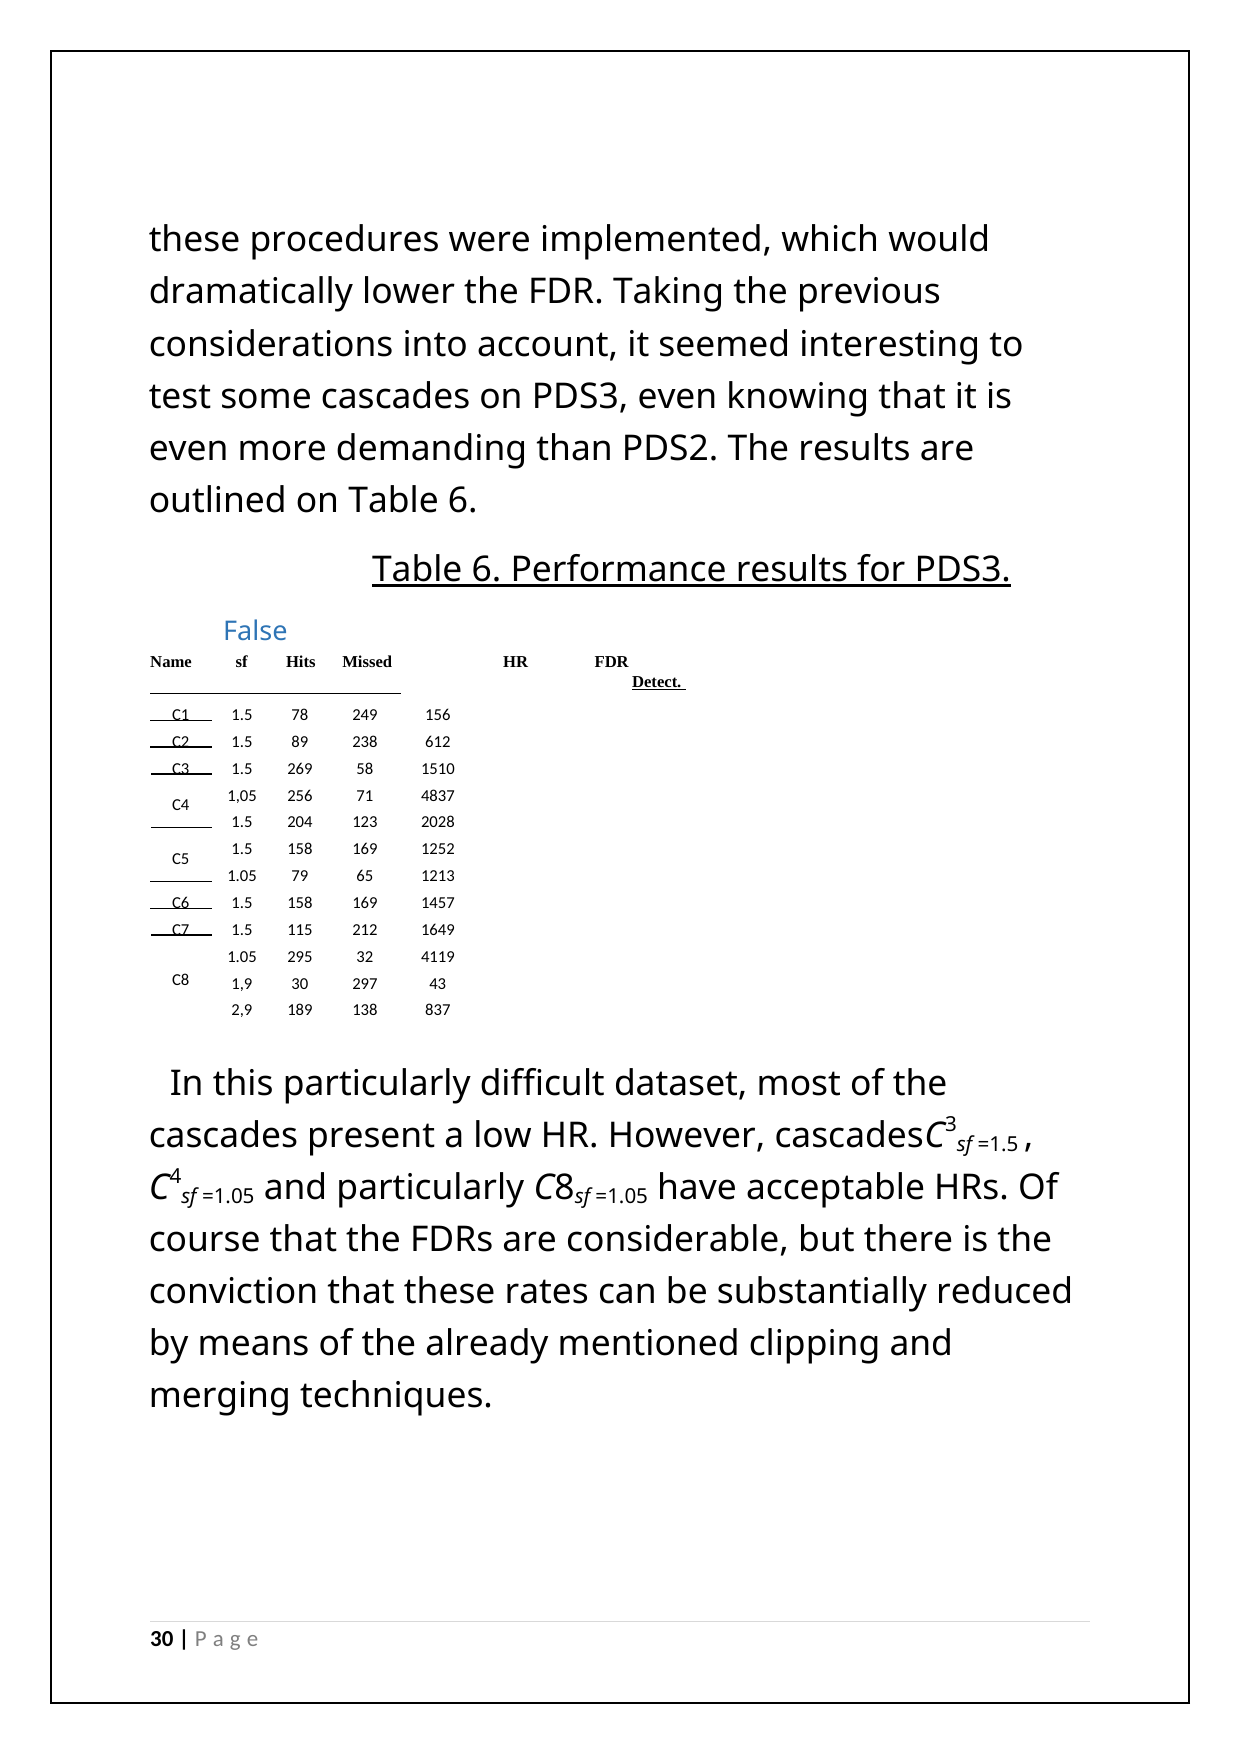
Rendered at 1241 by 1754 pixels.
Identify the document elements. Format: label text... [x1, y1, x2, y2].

text Detect. [221, 672, 1092, 691]
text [148, 214, 1086, 522]
text In this particularly difficult dataset, most of the cascades present a low HR. However, cascadesC3sf =1.5 , C4sf =1.05 and particularly C8sf =1.05 have acceptable HRs. Of course that the FDRs are considerable, but there is the conviction that these rates can be substantially reduced by means of the already mentioned clipping and merging techniques. [148, 1057, 1086, 1418]
subtitle False [223, 612, 1090, 649]
text Name sf Hits Missed HR FDR [150, 652, 1090, 671]
text Table 6. Performance results for PDS3. [148, 543, 1086, 591]
